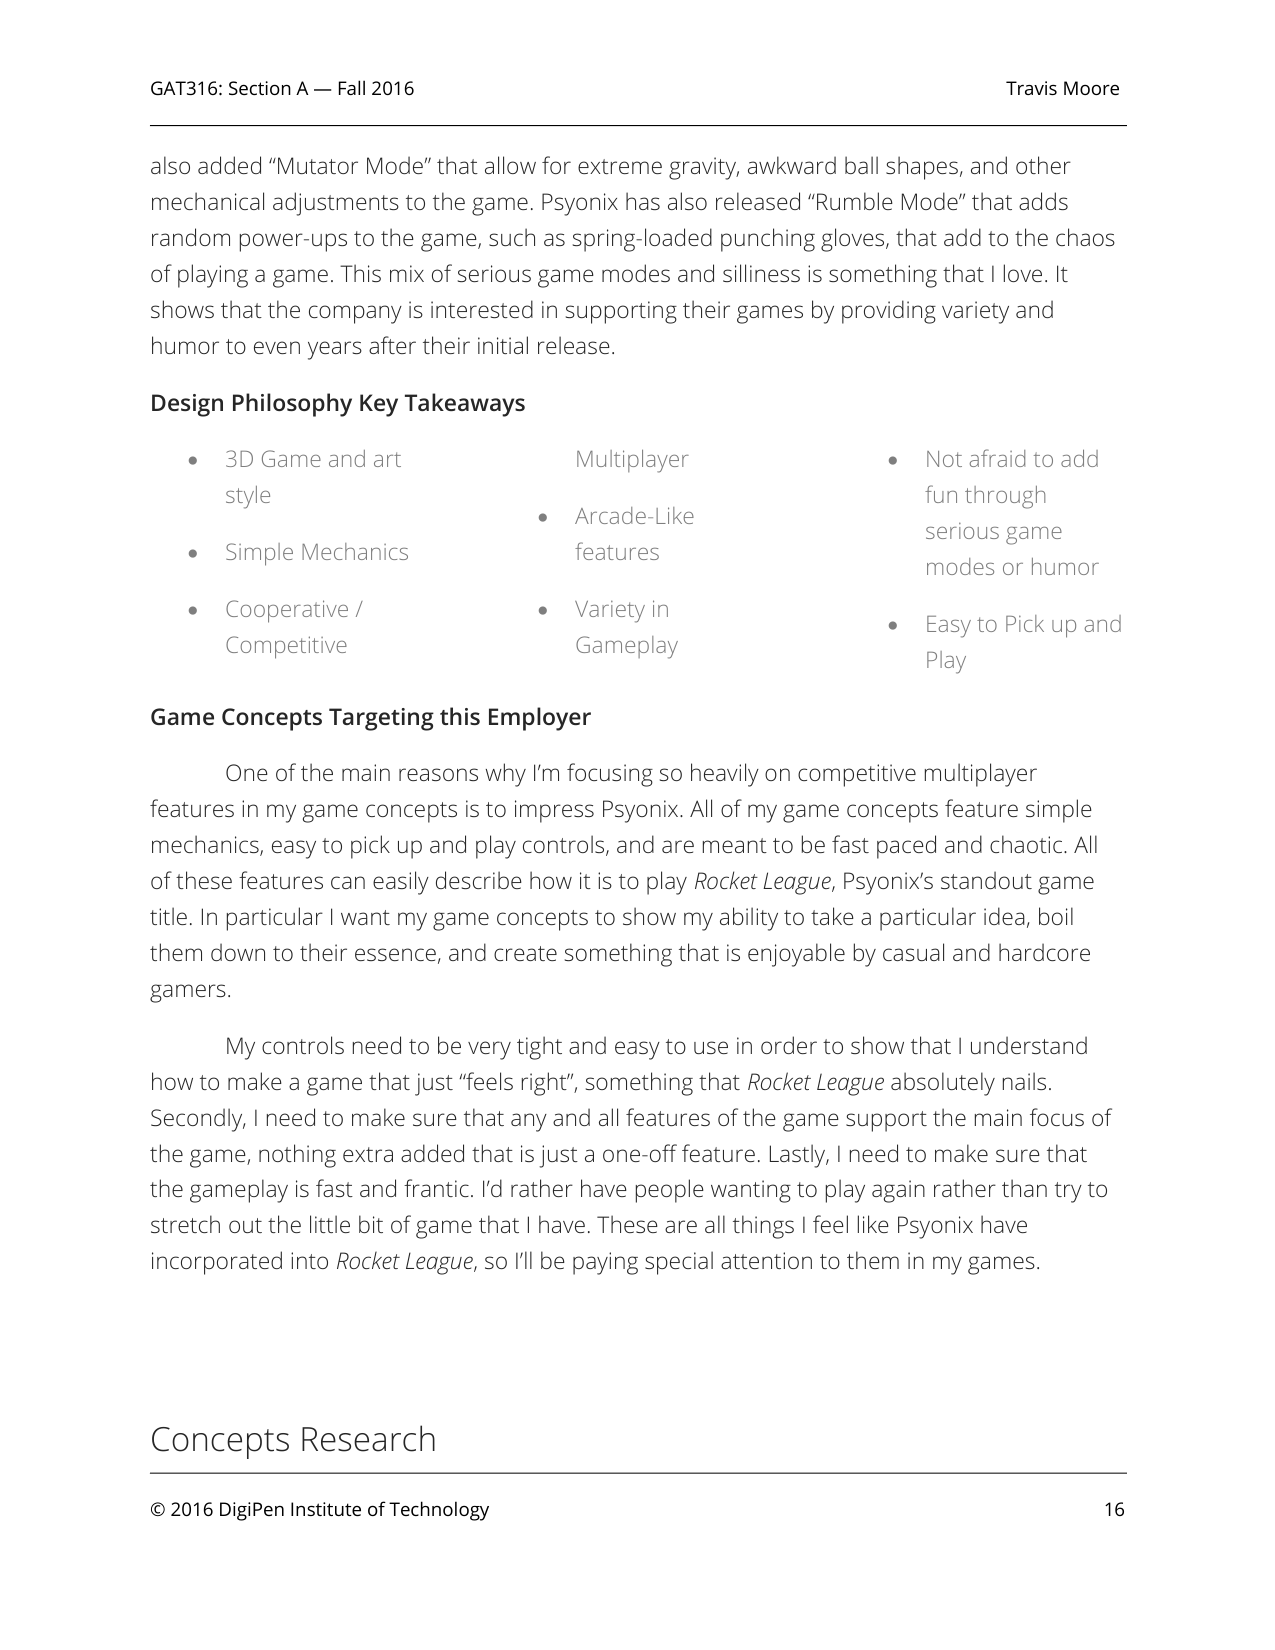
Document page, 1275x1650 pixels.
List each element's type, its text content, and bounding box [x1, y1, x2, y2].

list Simple Mechanics [187, 536, 425, 567]
text Concepts Research [150, 1416, 1125, 1461]
list Easy to Pick up and Play [887, 608, 1125, 675]
text My controls need to be very tight and easy to use in order to show that I understand how to make a game that just “feels right”, something that Rocket League absolutely nails. Secondly, I need to make sure that any and all features of the game support the main focus of the game, nothing extra added that is just a one-off feature. Lastly, I need to make sure that the gameplay is fast and frantic. I’d rather have people wanting to play again rather than try to stretch out the little bit of game that I have. These are all things I feel like Psyonix have incorporated into Rocket League, so I’ll be paying special attention to them in my games. [150, 1030, 1125, 1277]
list 3D Game and art style [187, 443, 425, 510]
list Not afraid to add fun through serious game modes or humor [887, 443, 1125, 582]
list Arcade-Like features [537, 500, 775, 567]
list Variety in Gameplay [537, 593, 775, 660]
text Design Philosophy Key Takeaways [150, 386, 1125, 418]
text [150, 150, 1125, 361]
list Cooperative / Competitive Multiplayer [537, 443, 775, 474]
list Cooperative / Competitive Multiplayer [187, 593, 425, 660]
text Game Concepts Targeting this Employer [150, 701, 1125, 732]
text One of the main reasons why I’m focusing so heavily on competitive multiplayer features in my game concepts is to impress Psyonix. All of my game concepts feature simple mechanics, easy to pick up and play controls, and are meant to be fast paced and chaotic. All of these features can easily describe how it is to play Rocket League, Psyonix’s standout game title. In particular I want my game concepts to show my ability to take a particular idea, boil them down to their essence, and create something that is enjoyable by casual and hardcore gamers. [150, 757, 1125, 1004]
